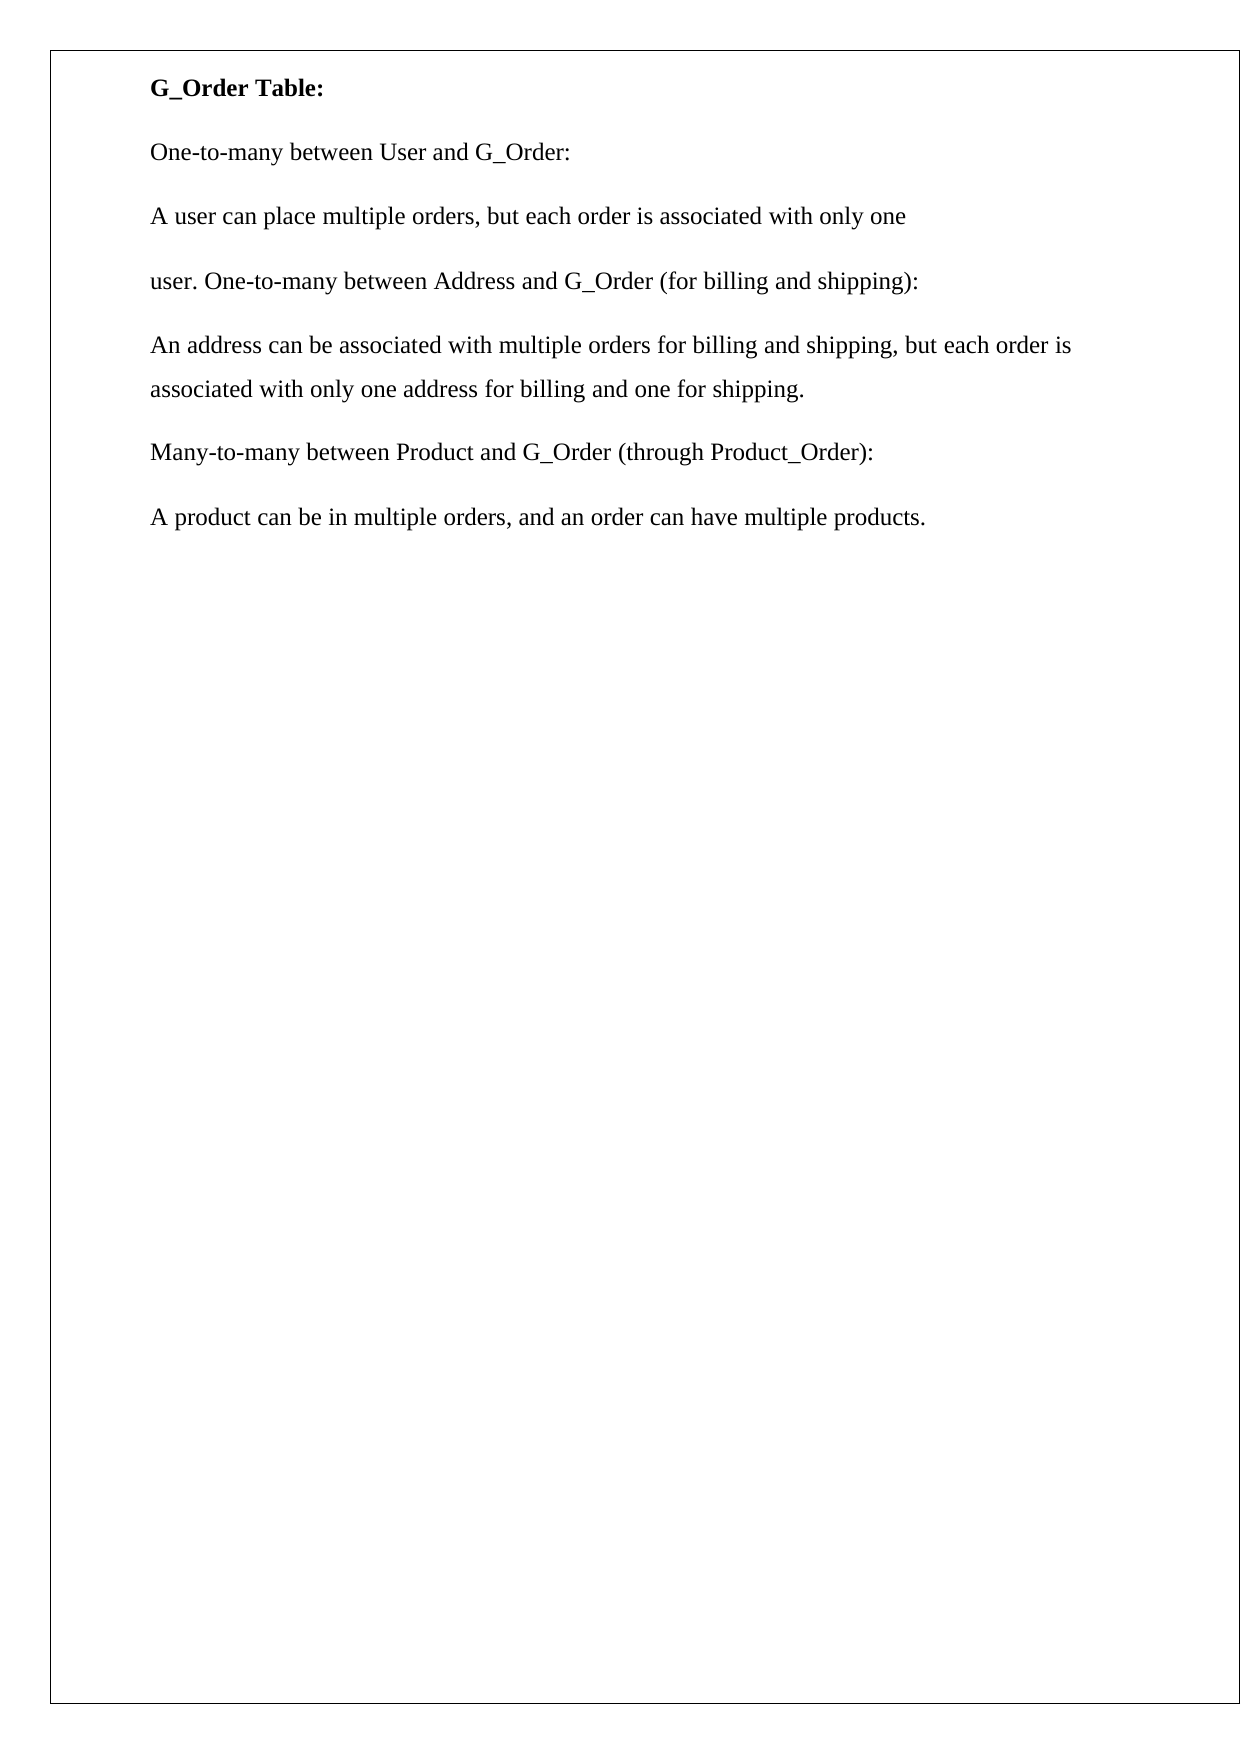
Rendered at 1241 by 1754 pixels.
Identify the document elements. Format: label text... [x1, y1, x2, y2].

text A user can place multiple orders, but each order is associated with only one user. One-to-many between Address and G_Order (for billing and shipping): [150, 201, 959, 294]
text An address can be associated with multiple orders for billing and shipping, but each order is associated with only one address for billing and one for shipping. [150, 331, 1165, 402]
text Many-to-many between Product and G_Order (through Product_Order): [150, 437, 1239, 466]
subtitle G_Order Table: [150, 73, 1239, 102]
text One-to-many between User and G_Order: [150, 137, 1239, 165]
text A product can be in multiple orders, and an order can have multiple products. [150, 502, 1239, 531]
